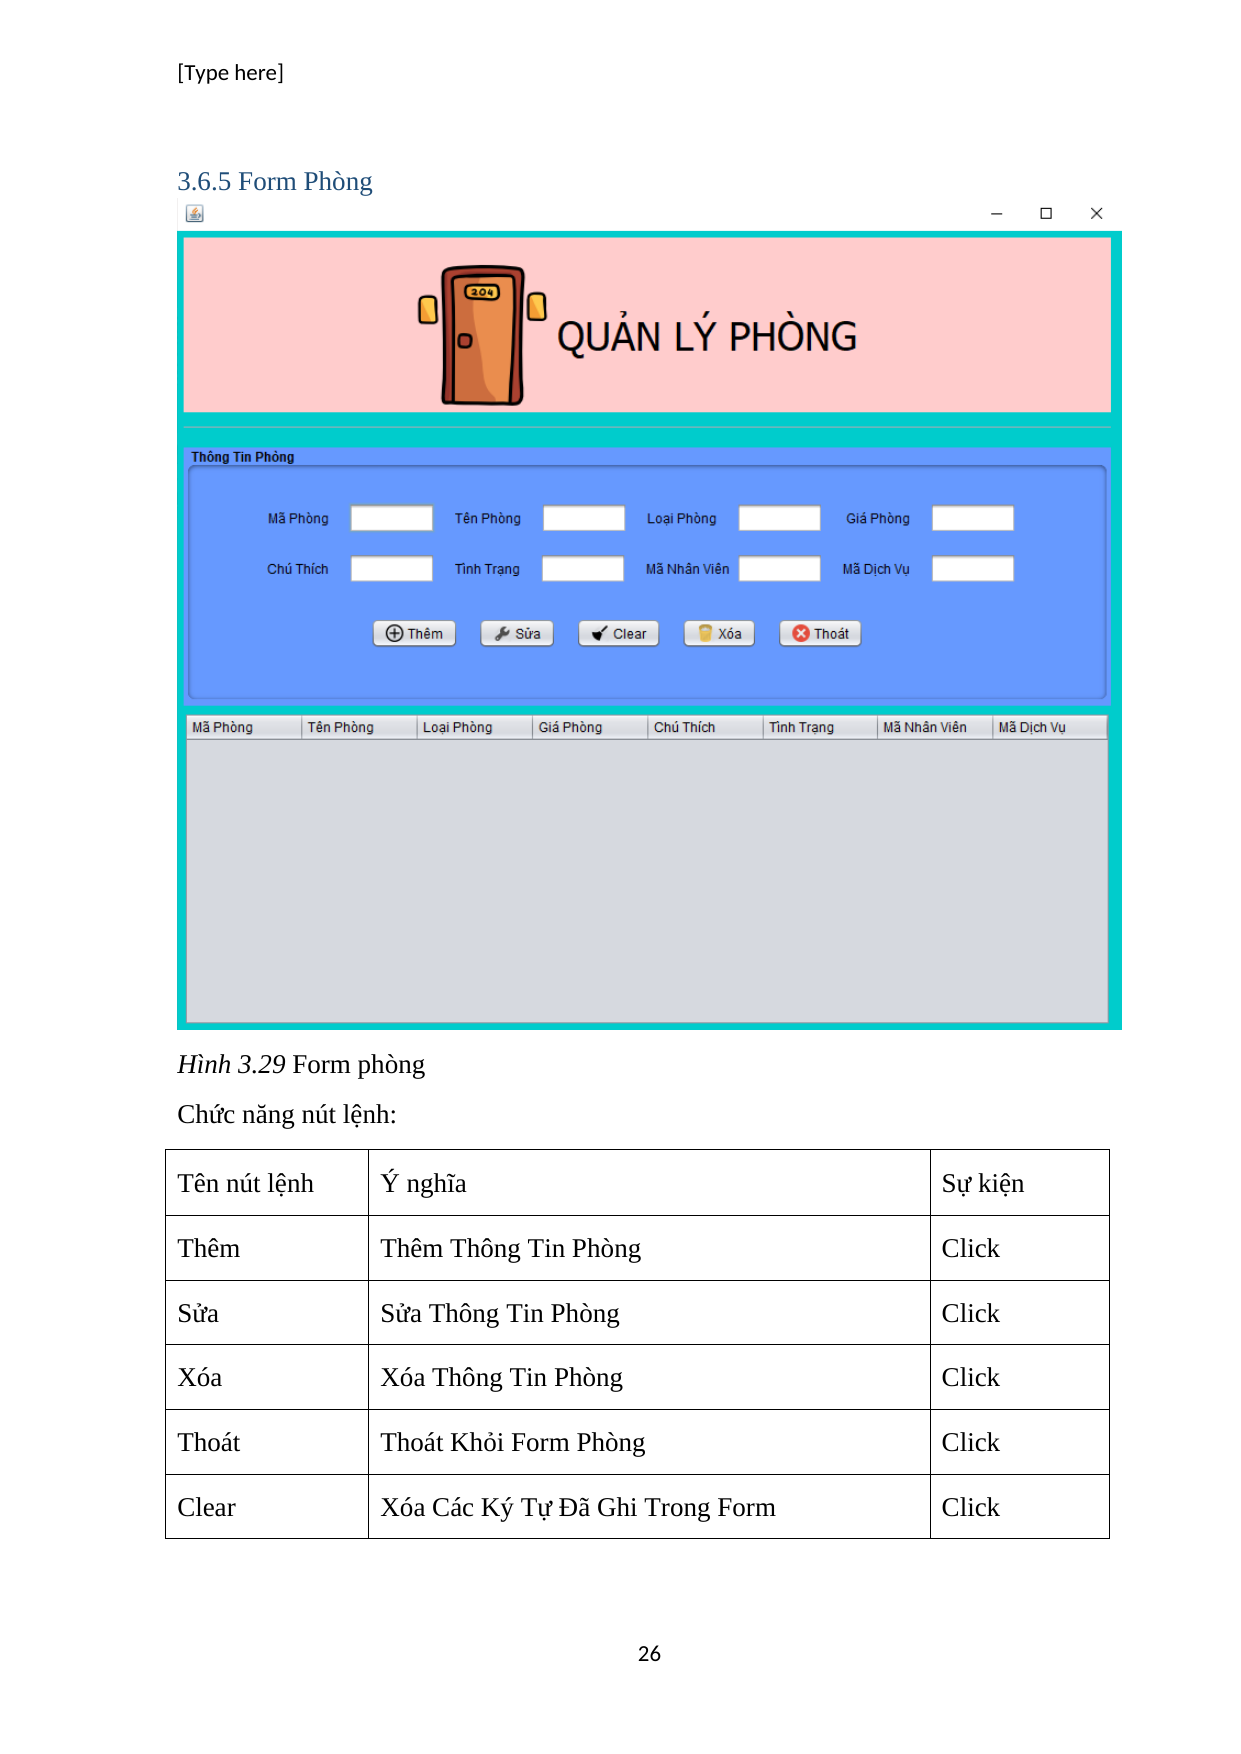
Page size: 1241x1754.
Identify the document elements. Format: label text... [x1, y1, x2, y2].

table_header Ý nghĩa [369, 1150, 930, 1215]
table_cell Thêm [166, 1216, 368, 1280]
subtitle 3.6.5 Form Phòng [177, 165, 1122, 196]
table_cell Xóa Thông Tin Phòng [369, 1345, 930, 1409]
table_cell Thoát [166, 1410, 368, 1473]
table_cell Sửa Thông Tin Phòng [369, 1281, 930, 1344]
text Chức năng nút lệnh: [177, 1098, 1122, 1129]
table_cell Click [931, 1216, 1109, 1280]
table_cell Thoát Khỏi Form Phòng [369, 1410, 930, 1473]
table_cell Thêm Thông Tin Phòng [369, 1216, 930, 1280]
table_cell Xóa [166, 1345, 368, 1409]
table_cell Sửa [166, 1281, 368, 1344]
table_cell Click [931, 1345, 1109, 1409]
table_header Tên nút lệnh [166, 1150, 368, 1215]
table_cell Clear [166, 1475, 368, 1538]
table_header Sự kiện [931, 1150, 1109, 1215]
table_cell Click [931, 1410, 1109, 1473]
picture [177, 198, 1122, 1030]
table_cell Xóa Các Ký Tự Đã Ghi Trong Form [369, 1475, 930, 1538]
text Hình 3.29 Form phòng [177, 1048, 1122, 1079]
table_cell Click [931, 1475, 1109, 1538]
table_cell Click [931, 1281, 1109, 1344]
